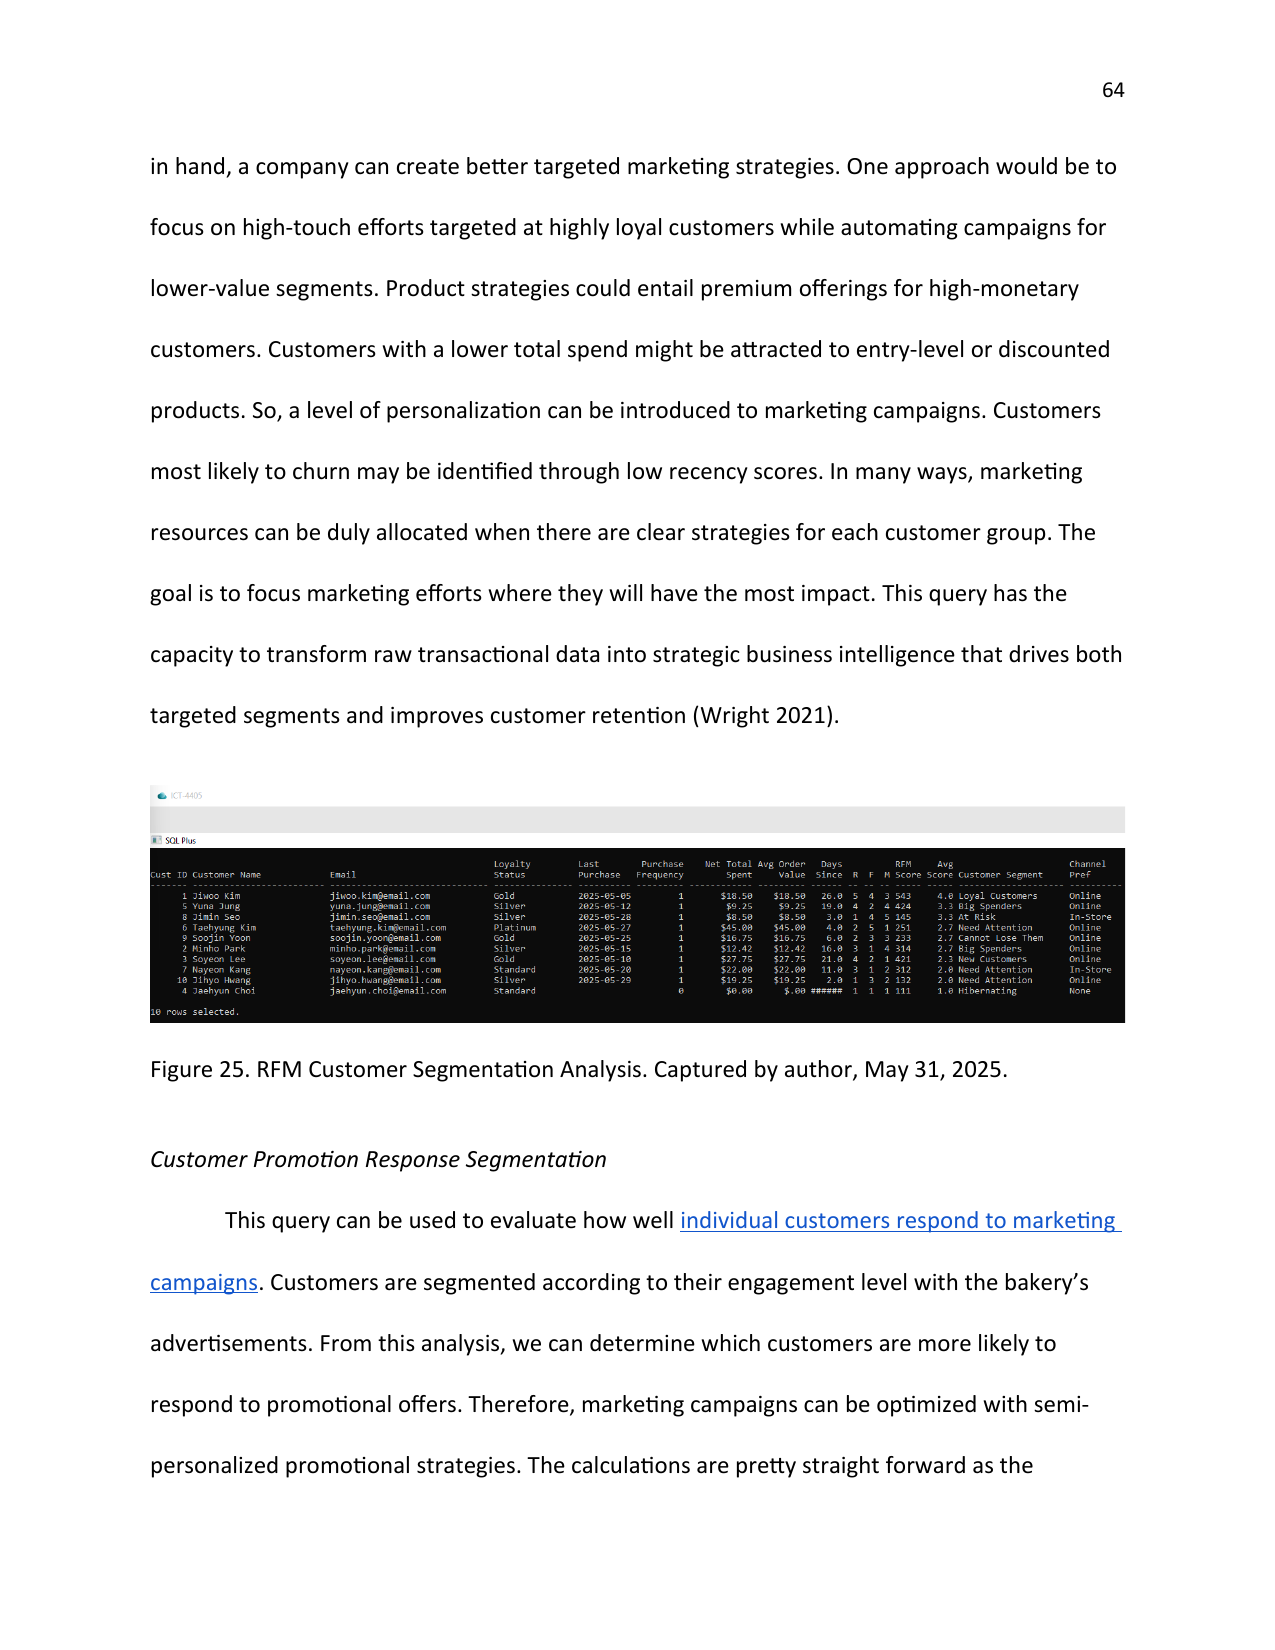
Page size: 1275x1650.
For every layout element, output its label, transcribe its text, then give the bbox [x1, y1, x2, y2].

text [150, 1205, 1125, 1479]
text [150, 150, 1125, 730]
subtitle Customer Promotion Response Segmentation [150, 1144, 1125, 1174]
subtitle Figure 25. RFM Customer Segmentation Analysis. Captured by author, May 31, 2025. [150, 1023, 1125, 1084]
picture [150, 785, 1125, 1023]
